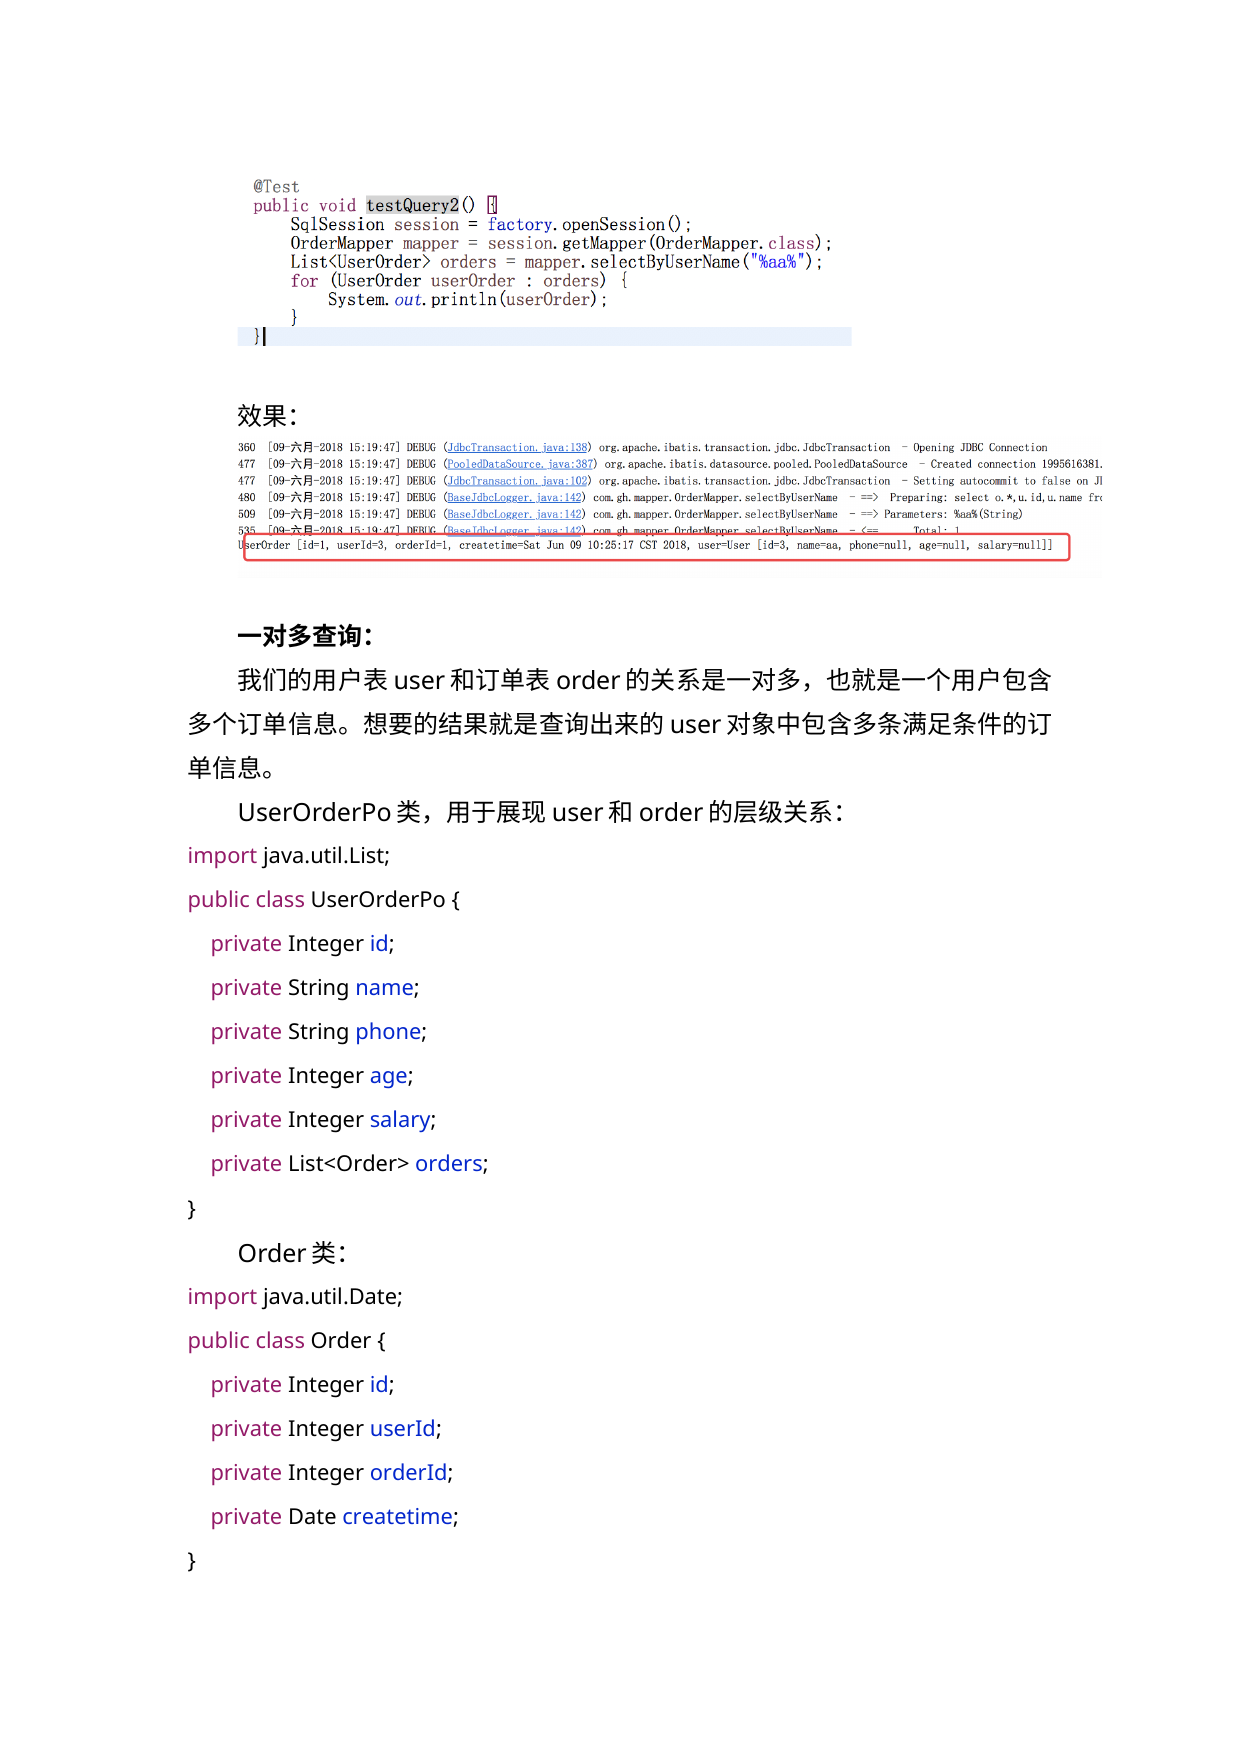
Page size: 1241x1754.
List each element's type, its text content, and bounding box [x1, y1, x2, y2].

text private Date createtime; [187, 1494, 1053, 1538]
text private Integer id; [187, 1362, 1053, 1406]
text public class Order { [187, 1318, 1053, 1362]
text import java.util.List; [187, 833, 1053, 877]
text } [187, 1185, 1053, 1229]
text public class UserOrderPo { [187, 877, 1053, 921]
list 效果： [187, 392, 1053, 436]
text private String phone; [187, 1009, 1053, 1053]
picture [237, 436, 1103, 578]
list UserOrderPo类，用于展现user和order的层级关系： [187, 789, 1053, 833]
text import java.util.Date; [187, 1273, 1053, 1318]
text } [187, 1538, 1053, 1582]
text private Integer age; [187, 1053, 1053, 1097]
text private String name; [187, 965, 1053, 1009]
list 我们的用户表user和订单表order的关系是一对多，也就是一个用户包含多个订单信息。想要的结果就是查询出来的user对象中包含多条满足条件的订单信息。 [187, 657, 1053, 789]
list 一对多查询： [187, 613, 1053, 657]
text private Integer salary; [187, 1097, 1053, 1141]
text private Integer userId; [187, 1406, 1053, 1450]
list Order类： [187, 1229, 1053, 1273]
text private Integer id; [187, 921, 1053, 965]
text private List<Order> orders; [187, 1141, 1053, 1185]
text private Integer orderId; [187, 1450, 1053, 1494]
picture [237, 172, 852, 359]
